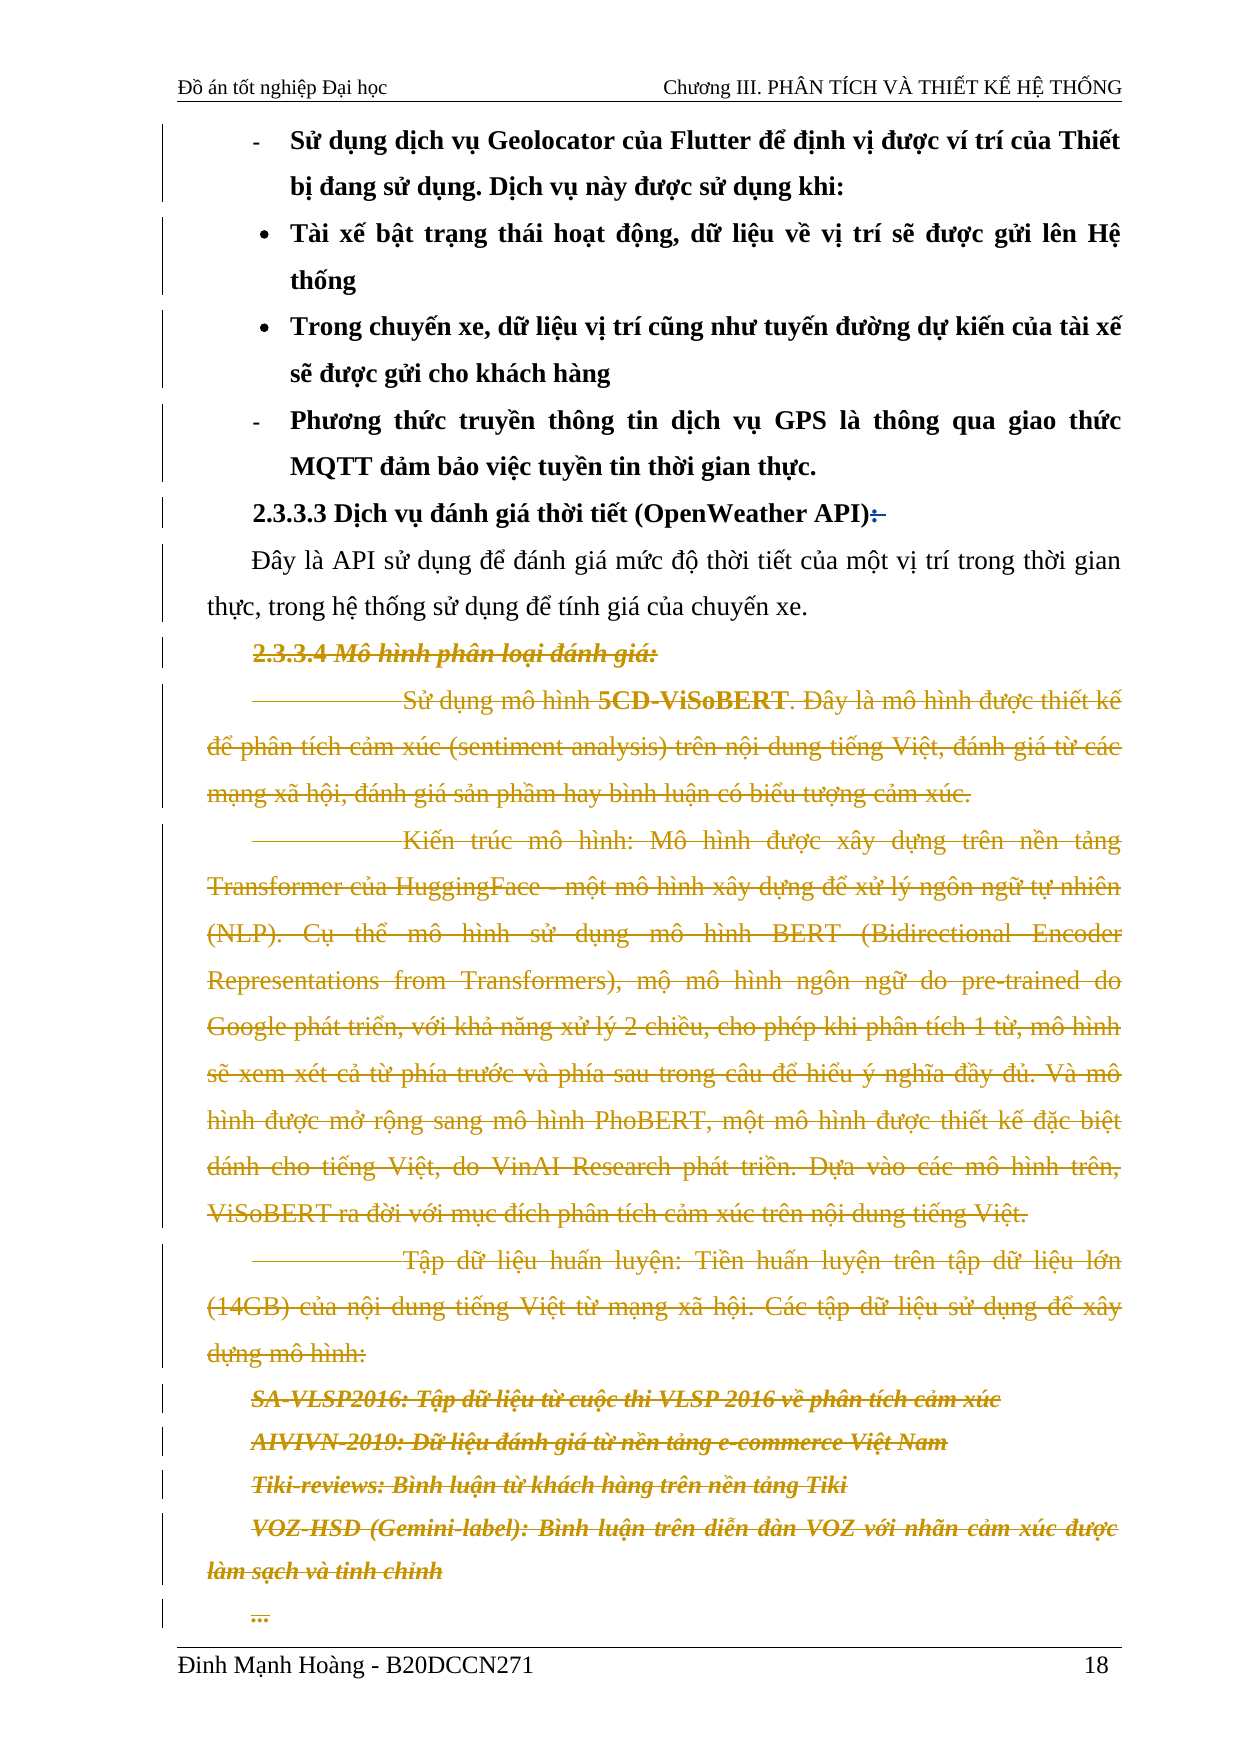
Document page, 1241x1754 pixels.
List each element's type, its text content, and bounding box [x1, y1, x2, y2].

list Sử dụng dịch vụ Geolocator của Flutter để định vị được ví trí của Thiết bị đang sử dụng. Dịch vụ này được sử dụng khi: [252, 124, 1122, 202]
text Đây là API sử dụng để đánh giá mức độ thời tiết của một vị trí trong thời gian thực, trong hệ thống sử dụng để tính giá của chuyến xe. [207, 544, 1122, 622]
list Tài xế bật trạng thái hoạt động, dữ liệu về vị trí sẽ được gửi lên Hệ thống [260, 217, 1122, 295]
list Phương thức truyền thông tin dịch vụ GPS là thông qua giao thức MQTT đảm bảo việc tuyền tin thời gian thực. [252, 404, 1122, 482]
list Trong chuyến xe, dữ liệu vị trí cũng như tuyến đường dự kiến của tài xế sẽ được gửi cho khách hàng [260, 310, 1122, 388]
text 2.3.3.3 Dịch vụ đánh giá thời tiết (OpenWeather API) [252, 497, 1122, 528]
